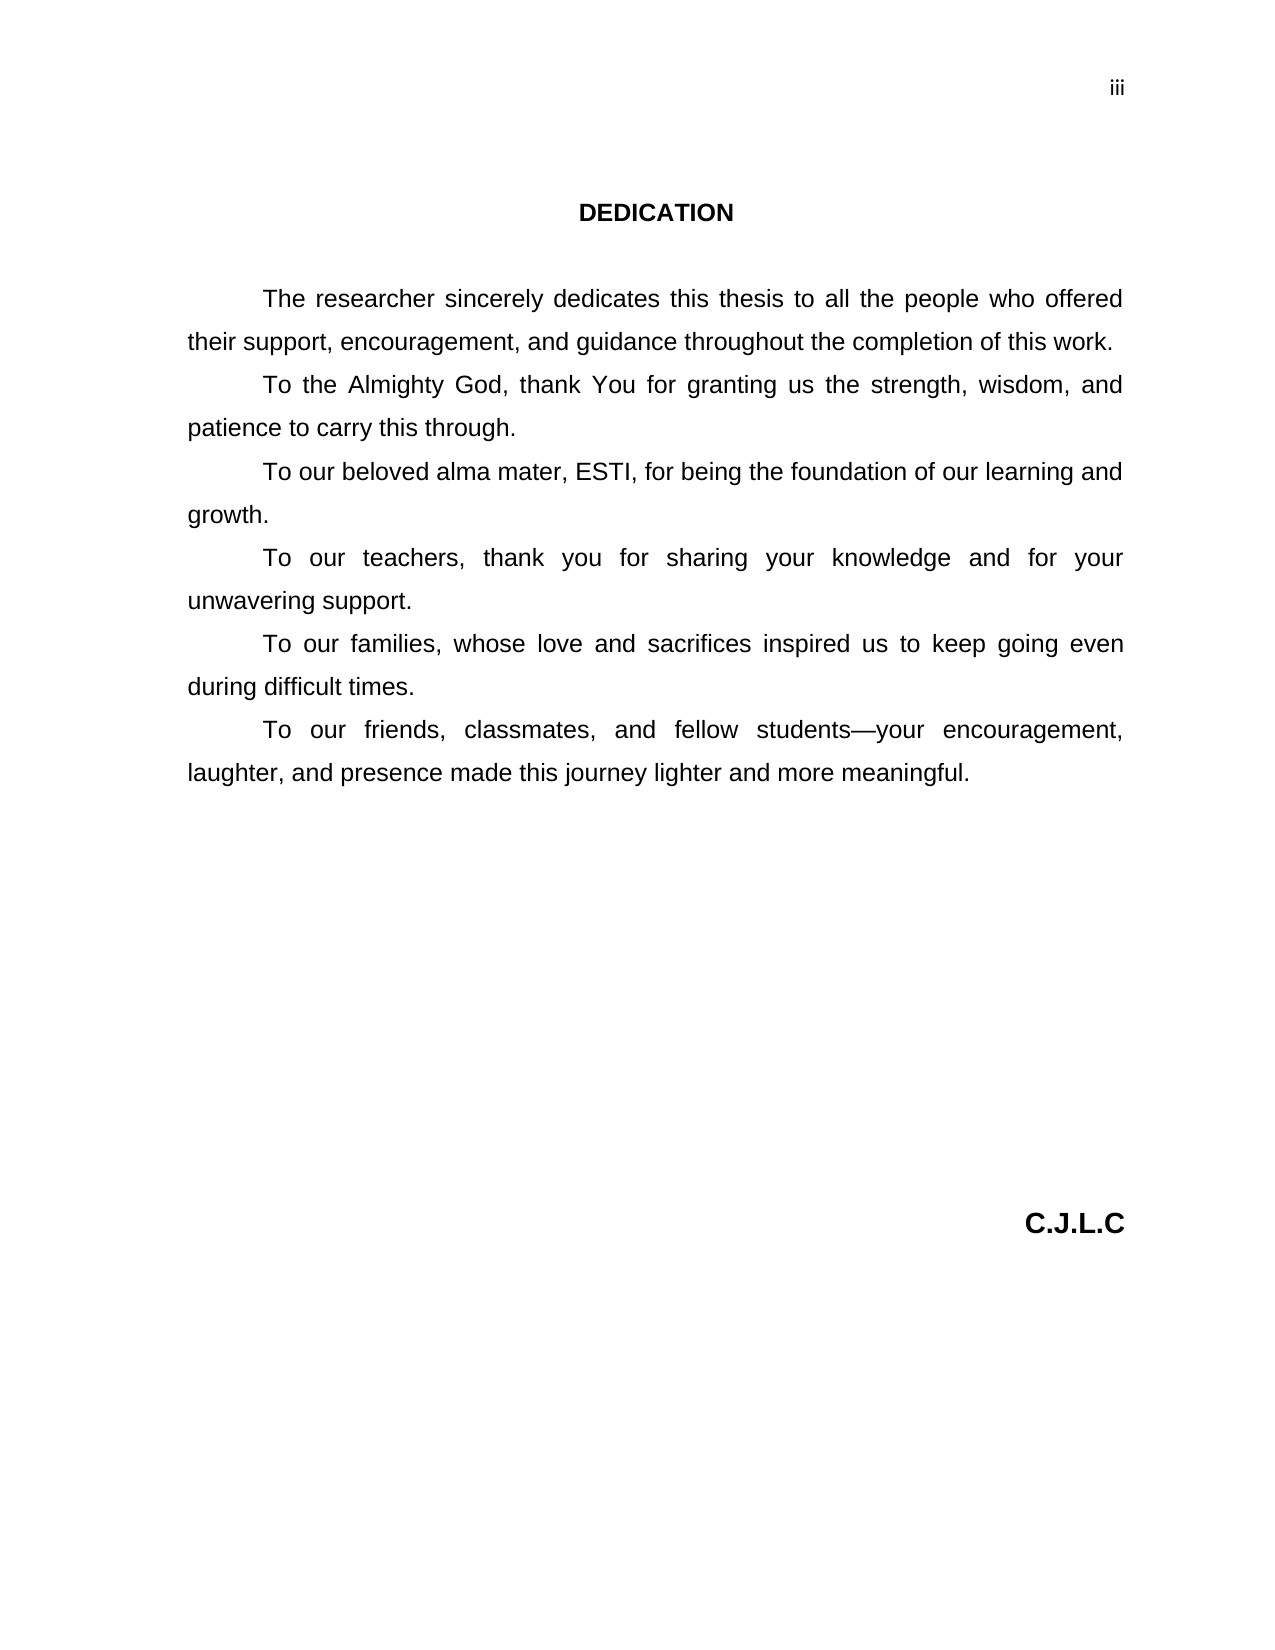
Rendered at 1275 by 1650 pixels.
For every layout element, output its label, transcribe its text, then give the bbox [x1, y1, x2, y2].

text To our friends, classmates, and fellow students—your encouragement, laughter, and presence made this journey lighter and more meaningful. [187, 715, 1125, 787]
text To our beloved alma mater, ESTI, for being the foundation of our learning and growth. [187, 456, 1125, 528]
text To our families, whose love and sacrifices inspired us to keep going even during difficult times. [187, 629, 1125, 701]
text C.J.L.C [187, 1206, 1125, 1239]
text DEDICATION [187, 198, 1125, 226]
text To our teachers, thank you for sharing your knowledge and for your unwavering support. [187, 543, 1125, 614]
text To the Almighty God, thank You for granting us the strength, wisdom, and patience to carry this through. [187, 370, 1125, 442]
text The researcher sincerely dedicates this thesis to all the people who offered their support, encouragement, and guidance throughout the completion of this work. [187, 284, 1125, 356]
